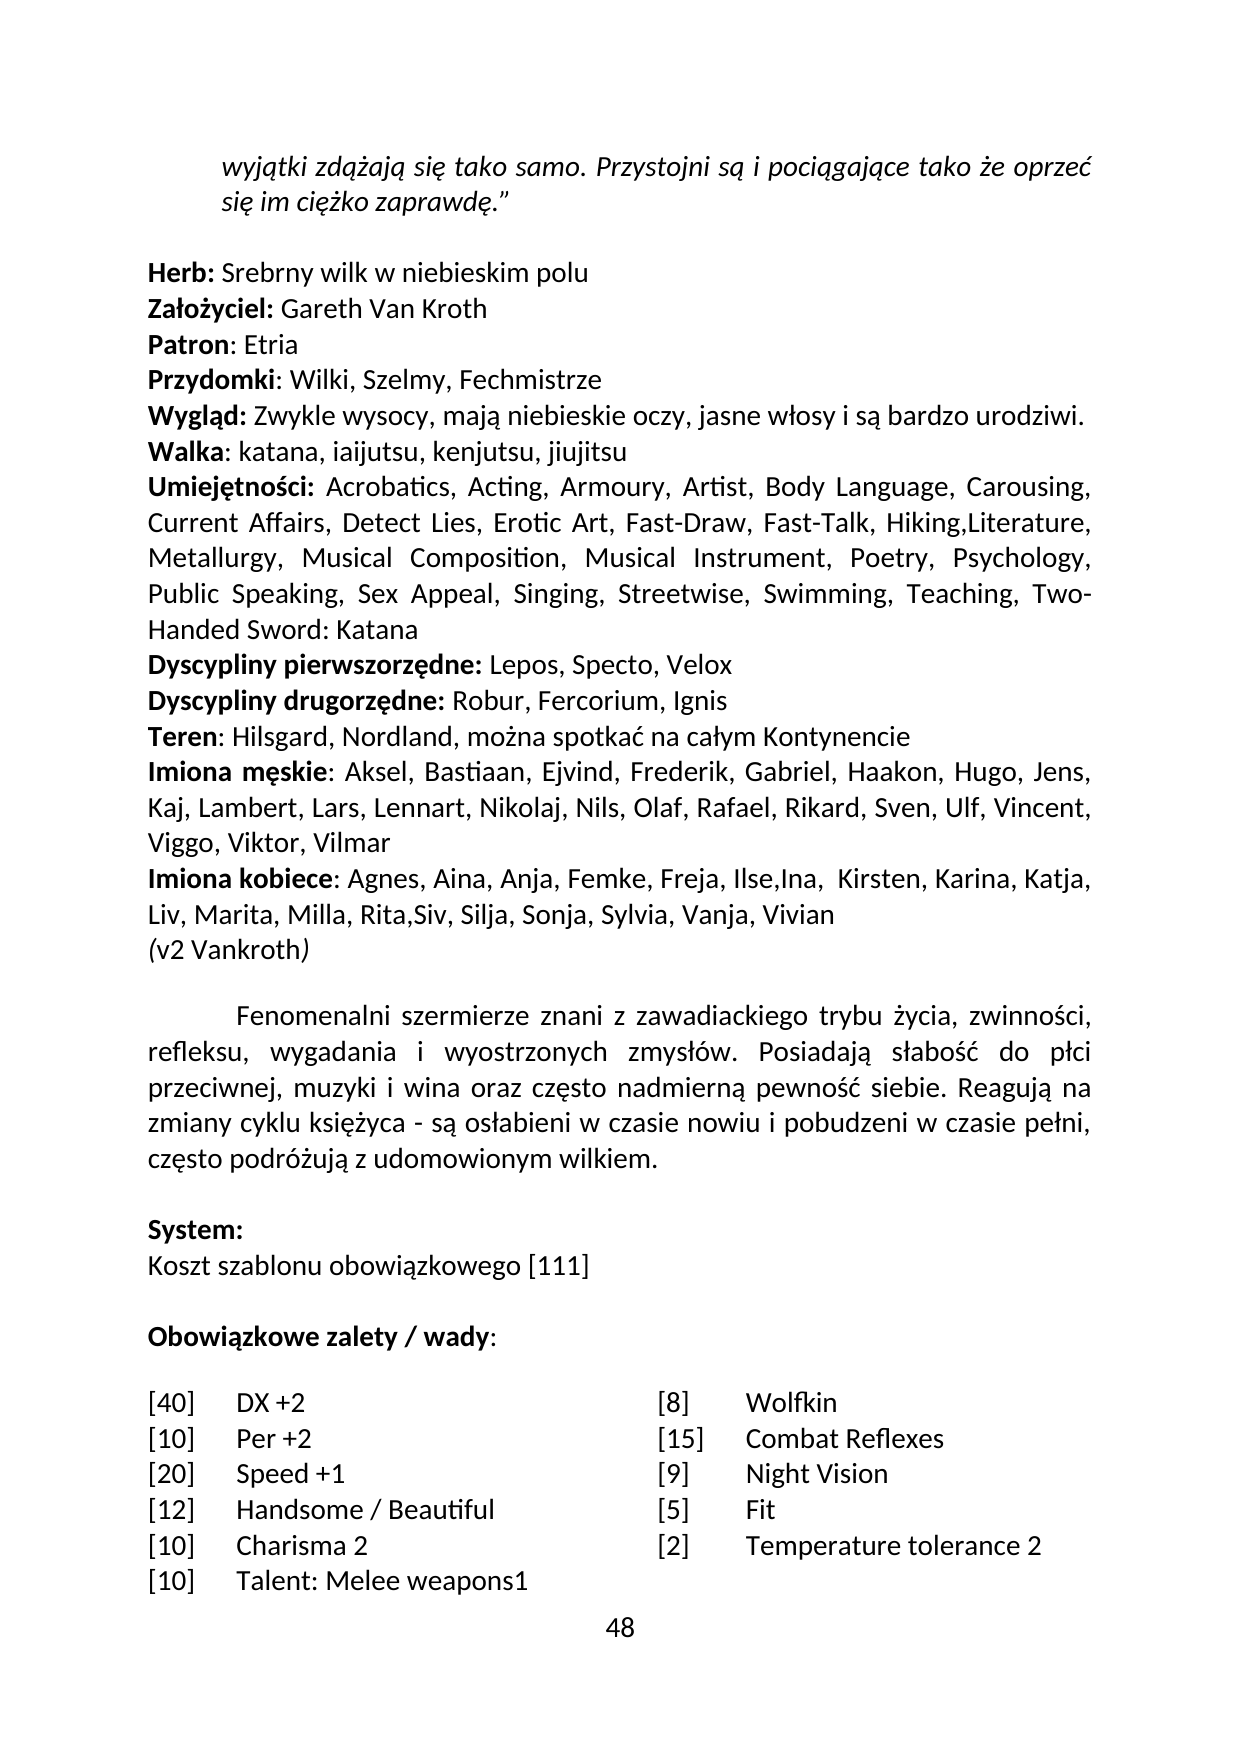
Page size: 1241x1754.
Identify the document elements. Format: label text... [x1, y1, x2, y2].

text [40] DX +2 [148, 1384, 583, 1420]
text [8] Wolfkin [657, 1384, 1093, 1420]
text [2] Temperature tolerance 2 [657, 1527, 1093, 1562]
text [10] Talent: Melee weapons1 [148, 1562, 583, 1598]
text [15] Combat Reflexes [657, 1420, 1093, 1456]
text [10] Charisma 2 [148, 1527, 583, 1562]
text Imiona kobiece: Agnes, Aina, Anja, Femke, Freja, Ilse,Ina, Kirsten, Karina, Katja, Liv, Marita, Milla, Rita,Siv, Silja, Sonja, Sylvia, Vanja, Vivian [148, 860, 1093, 931]
text Założyciel: Gareth Van Kroth [148, 290, 1093, 326]
text Herb: Srebrny wilk w niebieskim polu [148, 254, 1093, 290]
text Przydomki: Wilki, Szelmy, Fechmistrze [148, 361, 1093, 397]
text [10] Per +2 [148, 1420, 583, 1456]
text Fenomenalni szermierze znani z zawadiackiego trybu życia, zwinności, refleksu, wygadania i wyostrzonych zmysłów. Posiadają słabość do płci przeciwnej, muzyki i wina oraz często nadmierną pewność siebie. Reagują na zmiany cyklu księżyca - są osłabieni w czasie nowiu i pobudzeni w czasie pełni, często podróżują z udomowionym wilkiem. [148, 997, 1093, 1176]
text Obowiązkowe zalety / wady: [148, 1318, 1093, 1354]
text (v2 Vankroth) [148, 931, 1093, 967]
text Dyscypliny pierwszorzędne: Lepos, Specto, Velox [148, 646, 1093, 682]
text Wygląd: Zwykle wysocy, mają niebieskie oczy, jasne włosy i są bardzo urodziwi. [148, 397, 1093, 433]
text Imiona męskie: Aksel, Bastiaan, Ejvind, Frederik, Gabriel, Haakon, Hugo, Jens, Kaj, Lambert, Lars, Lennart, Nikolaj, Nils, Olaf, Rafael, Rikard, Sven, Ulf, Vincent, Viggo, Viktor, Vilmar [148, 753, 1093, 860]
text System: [148, 1211, 1093, 1247]
text Patron: Etria [148, 326, 1093, 361]
text Dyscypliny drugorzędne: Robur, Fercorium, Ignis [148, 682, 1093, 718]
text Umiejętności: Acrobatics, Acting, Armoury, Artist, Body Language, Carousing, Current Affairs, Detect Lies, Erotic Art, Fast-Draw, Fast-Talk, Hiking,Literature, Metallurgy, Musical Composition, Musical Instrument, Poetry, Psychology, Public Speaking, Sex Appeal, Singing, Streetwise, Swimming, Teaching, Two-Handed Sword: Katana [148, 468, 1093, 646]
text [12] Handsome / Beautiful [148, 1491, 583, 1527]
text [5] Fit [657, 1491, 1093, 1527]
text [221, 148, 1093, 219]
text Teren: Hilsgard, Nordland, można spotkać na całym Kontynencie [148, 718, 1093, 753]
text Walka: katana, iaijutsu, kenjutsu, jiujitsu [148, 433, 1093, 468]
text [9] Night Vision [657, 1456, 1093, 1491]
text [20] Speed +1 [148, 1456, 583, 1491]
text Koszt szablonu obowiązkowego [111] [148, 1247, 1093, 1282]
